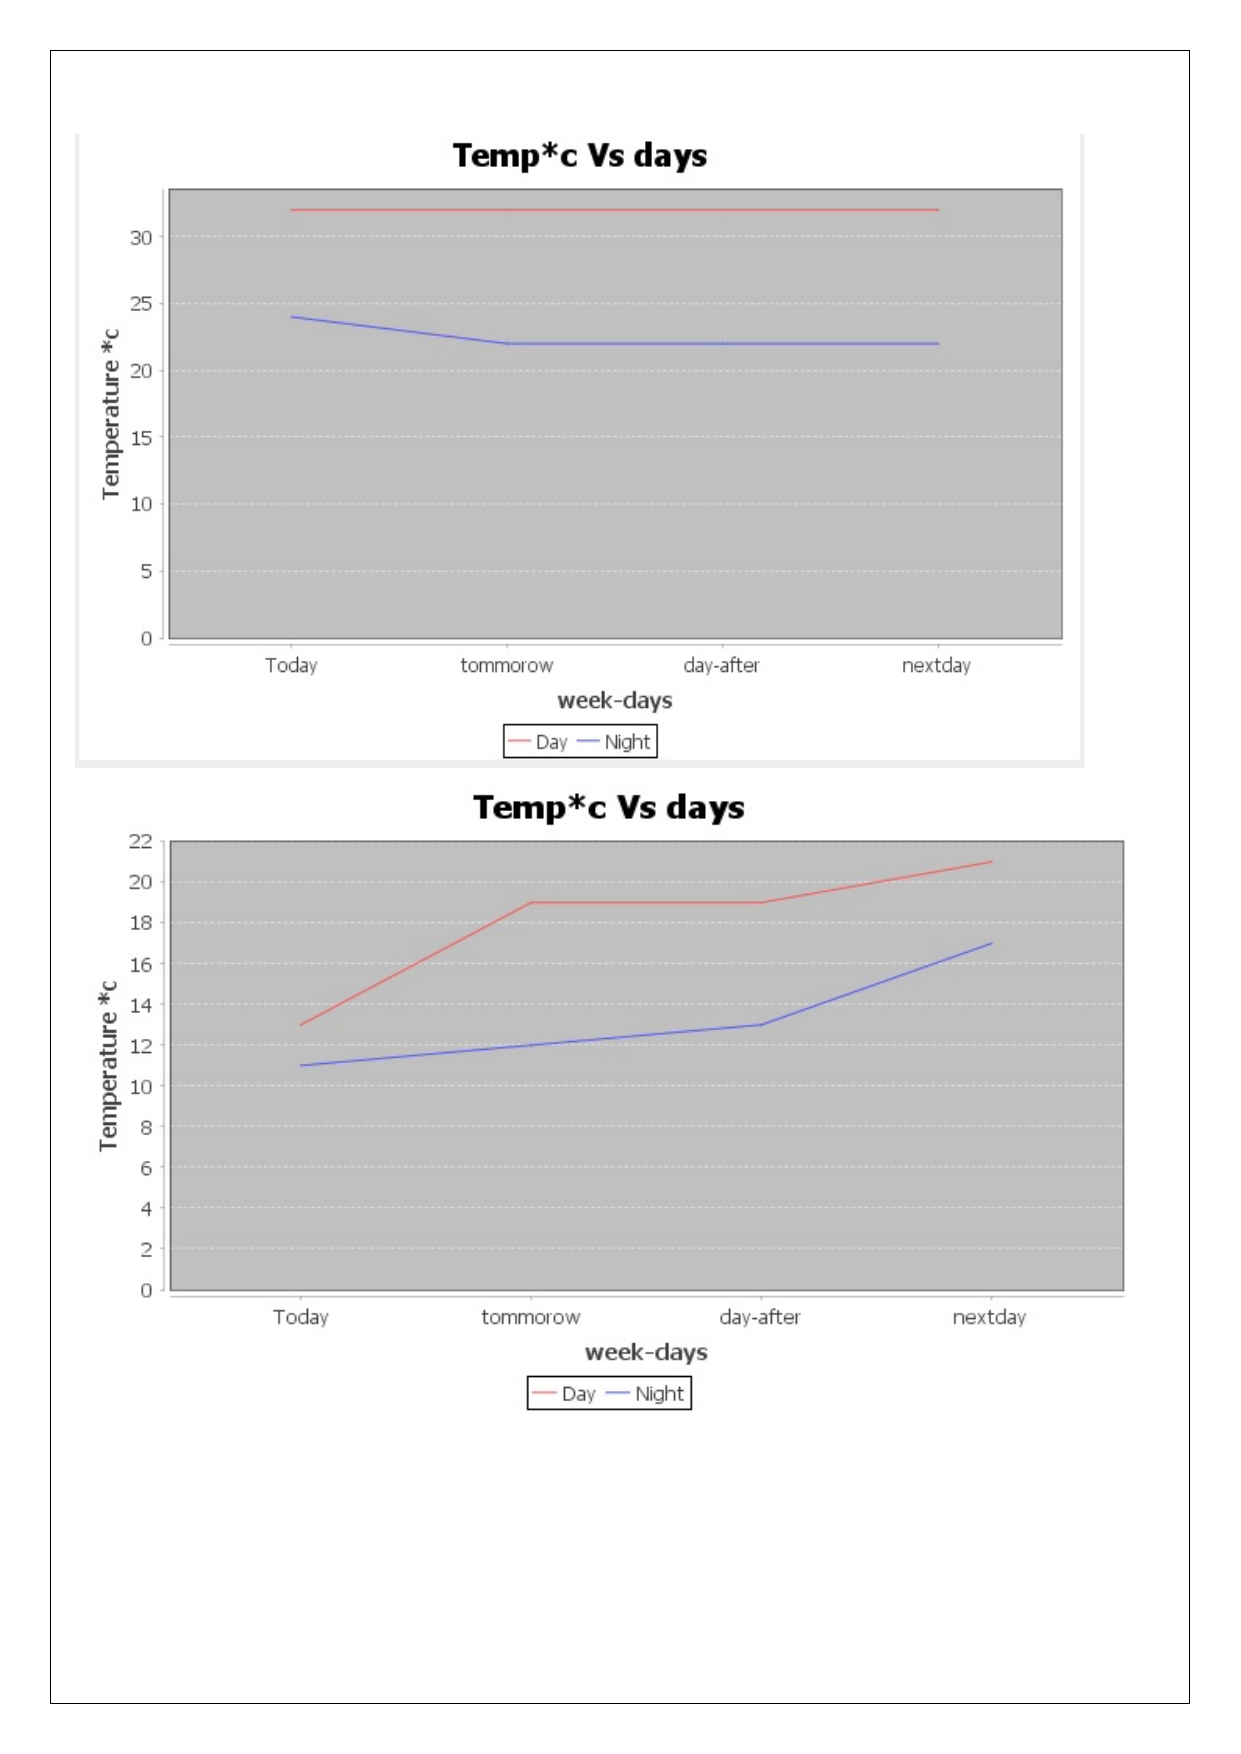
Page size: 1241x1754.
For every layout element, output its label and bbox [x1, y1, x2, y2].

picture [75, 786, 1143, 1412]
picture [75, 134, 1085, 768]
